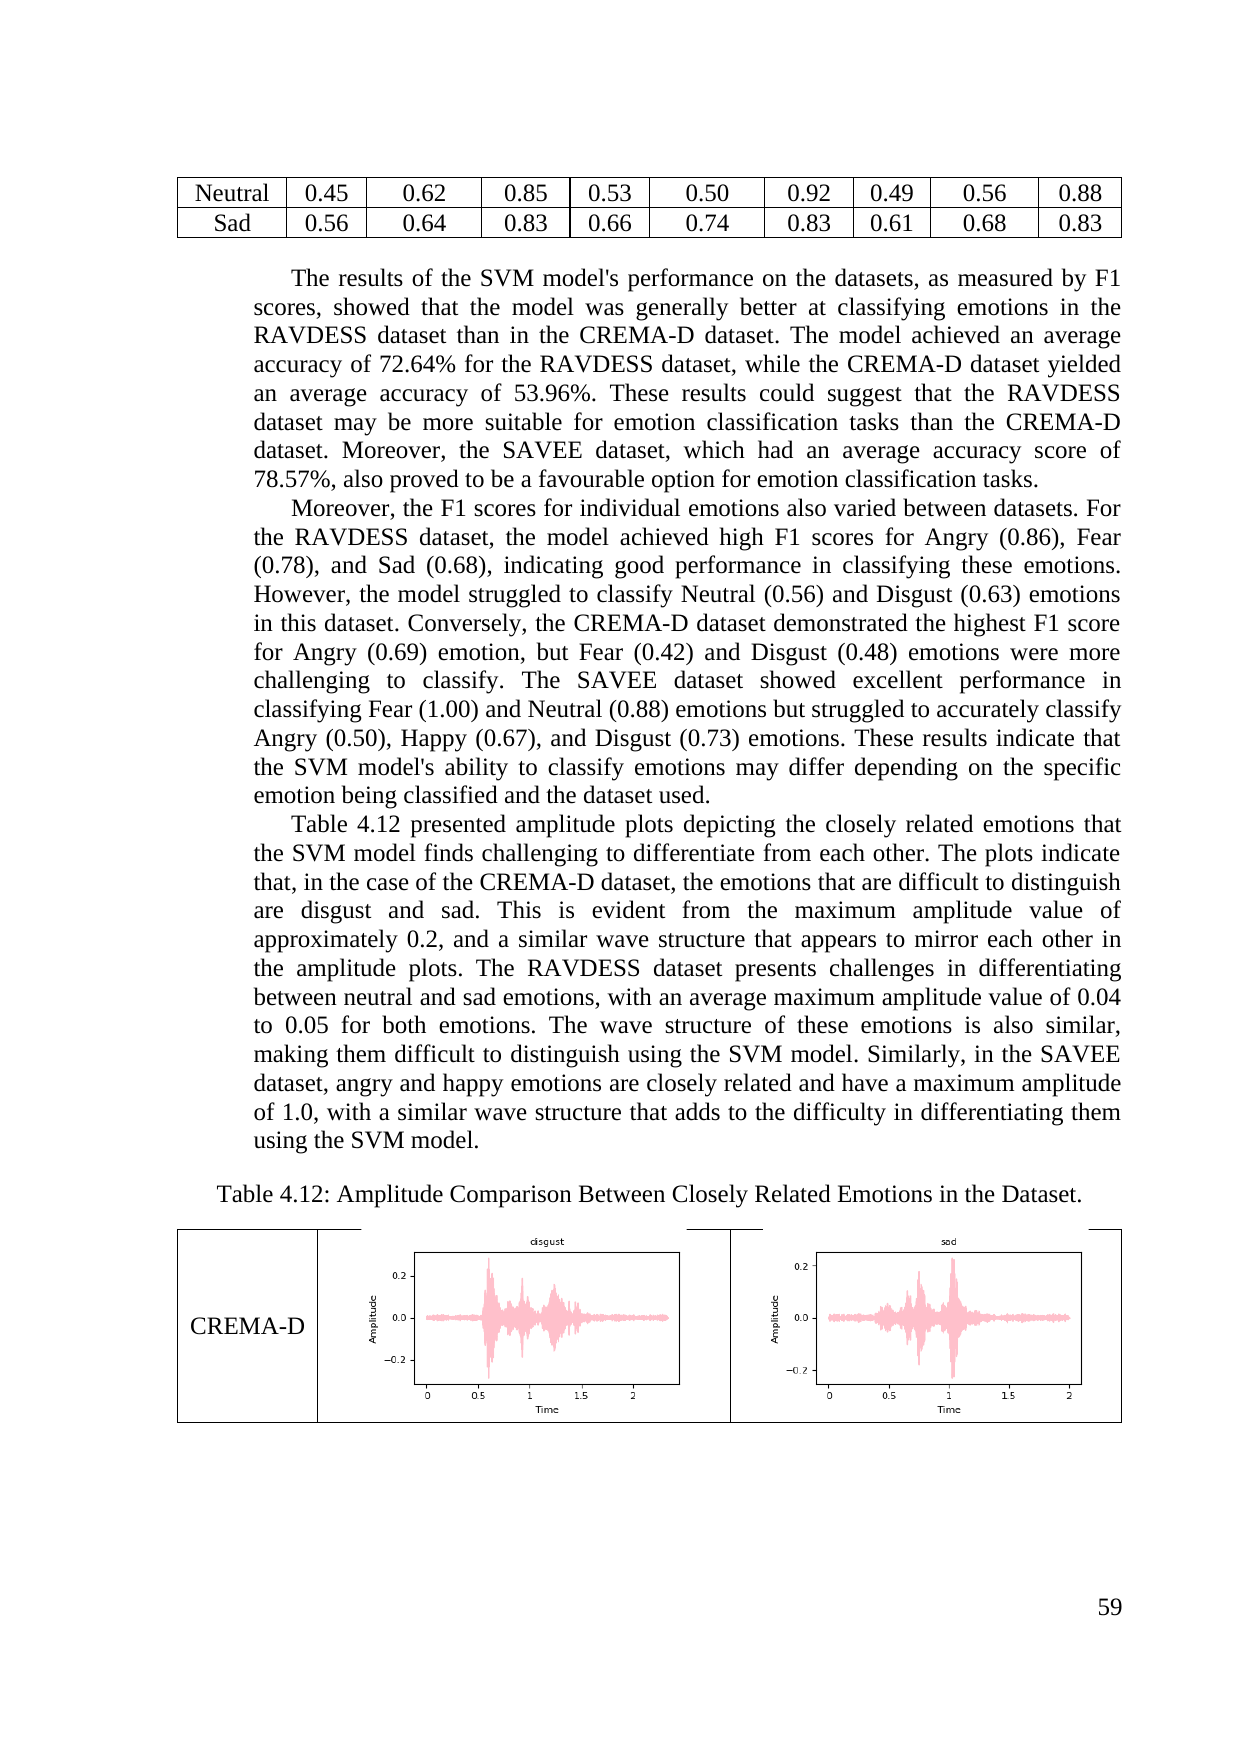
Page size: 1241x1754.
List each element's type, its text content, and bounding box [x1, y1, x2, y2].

table_cell 0.62 [367, 178, 481, 207]
table_cell 0.56 [931, 178, 1038, 207]
text Table 4.12 presented amplitude plots depicting the closely related emotions that the SVM model finds challenging to differentiate from each other. The plots indicate that, in the case of the CREMA-D dataset, the emotions that are difficult to distinguish are disgust and sad. This is evident from the maximum amplitude value of approximately 0.2, and a similar wave structure that appears to mirror each other in the amplitude plots. The RAVDESS dataset presents challenges in differentiating between neutral and sad emotions, with an average maximum amplitude value of 0.04 to 0.05 for both emotions. The wave structure of these emotions is also similar, making them difficult to distinguish using the SVM model. Similarly, in the SAVEE dataset, angry and happy emotions are closely related and have a maximum amplitude of 1.0, with a similar wave structure that adds to the difficulty in differentiating them using the SVM model. [253, 809, 1122, 1154]
table_cell 0.68 [931, 208, 1038, 237]
table_cell 0.56 [287, 208, 366, 237]
table_cell 0.66 [571, 208, 649, 237]
table_cell 0.83 [765, 208, 853, 237]
table_cell 0.64 [367, 208, 481, 237]
table_header [1089, 1230, 1121, 1422]
table_header [687, 1230, 730, 1422]
table_cell 0.50 [650, 178, 764, 207]
table_cell 0.92 [765, 178, 853, 207]
text Table 4.12: Amplitude Comparison Between Closely Related Emotions in the Dataset. [177, 1179, 1122, 1208]
table_cell 0.85 [482, 178, 569, 207]
table_cell 0.61 [854, 208, 930, 237]
table_cell 0.53 [571, 178, 649, 207]
text Moreover, the F1 scores for individual emotions also varied between datasets. For the RAVDESS dataset, the model achieved high F1 scores for Angry (0.86), Fear (0.78), and Sad (0.68), indicating good performance in classifying these emotions. However, the model struggled to classify Neutral (0.56) and Disgust (0.63) emotions in this dataset. Conversely, the CREMA-D dataset demonstrated the highest F1 score for Angry (0.69) emotion, but Fear (0.42) and Disgust (0.48) emotions were more challenging to classify. The SAVEE dataset showed excellent performance in classifying Fear (1.00) and Neutral (0.88) emotions but struggled to accurately classify Angry (0.50), Happy (0.67), and Disgust (0.73) emotions. These results indicate that the SVM model's ability to classify emotions may differ depending on the specific emotion being classified and the dataset used. [253, 493, 1122, 809]
picture [361, 1229, 687, 1422]
picture [763, 1229, 1089, 1422]
table_header [318, 1230, 361, 1422]
table_header [731, 1230, 763, 1422]
table_cell 0.45 [287, 178, 366, 207]
text The results of the SVM model's performance on the datasets, as measured by F1 scores, showed that the model was generally better at classifying emotions in the RAVDESS dataset than in the CREMA-D dataset. The model achieved an average accuracy of 72.64% for the RAVDESS dataset, while the CREMA-D dataset yielded an average accuracy of 53.96%. These results could suggest that the RAVDESS dataset may be more suitable for emotion classification tasks than the CREMA-D dataset. Moreover, the SAVEE dataset, which had an average accuracy score of 78.57%, also proved to be a favourable option for emotion classification tasks. [253, 263, 1122, 493]
table_cell Neutral [178, 178, 286, 207]
table_cell 0.74 [650, 208, 764, 237]
table_cell 0.49 [854, 178, 930, 207]
table_cell 0.83 [482, 208, 569, 237]
table_cell 0.83 [1039, 208, 1121, 237]
table_cell 0.88 [1039, 178, 1121, 207]
table_header CREMA-D [178, 1230, 317, 1422]
table_cell Sad [178, 208, 286, 237]
